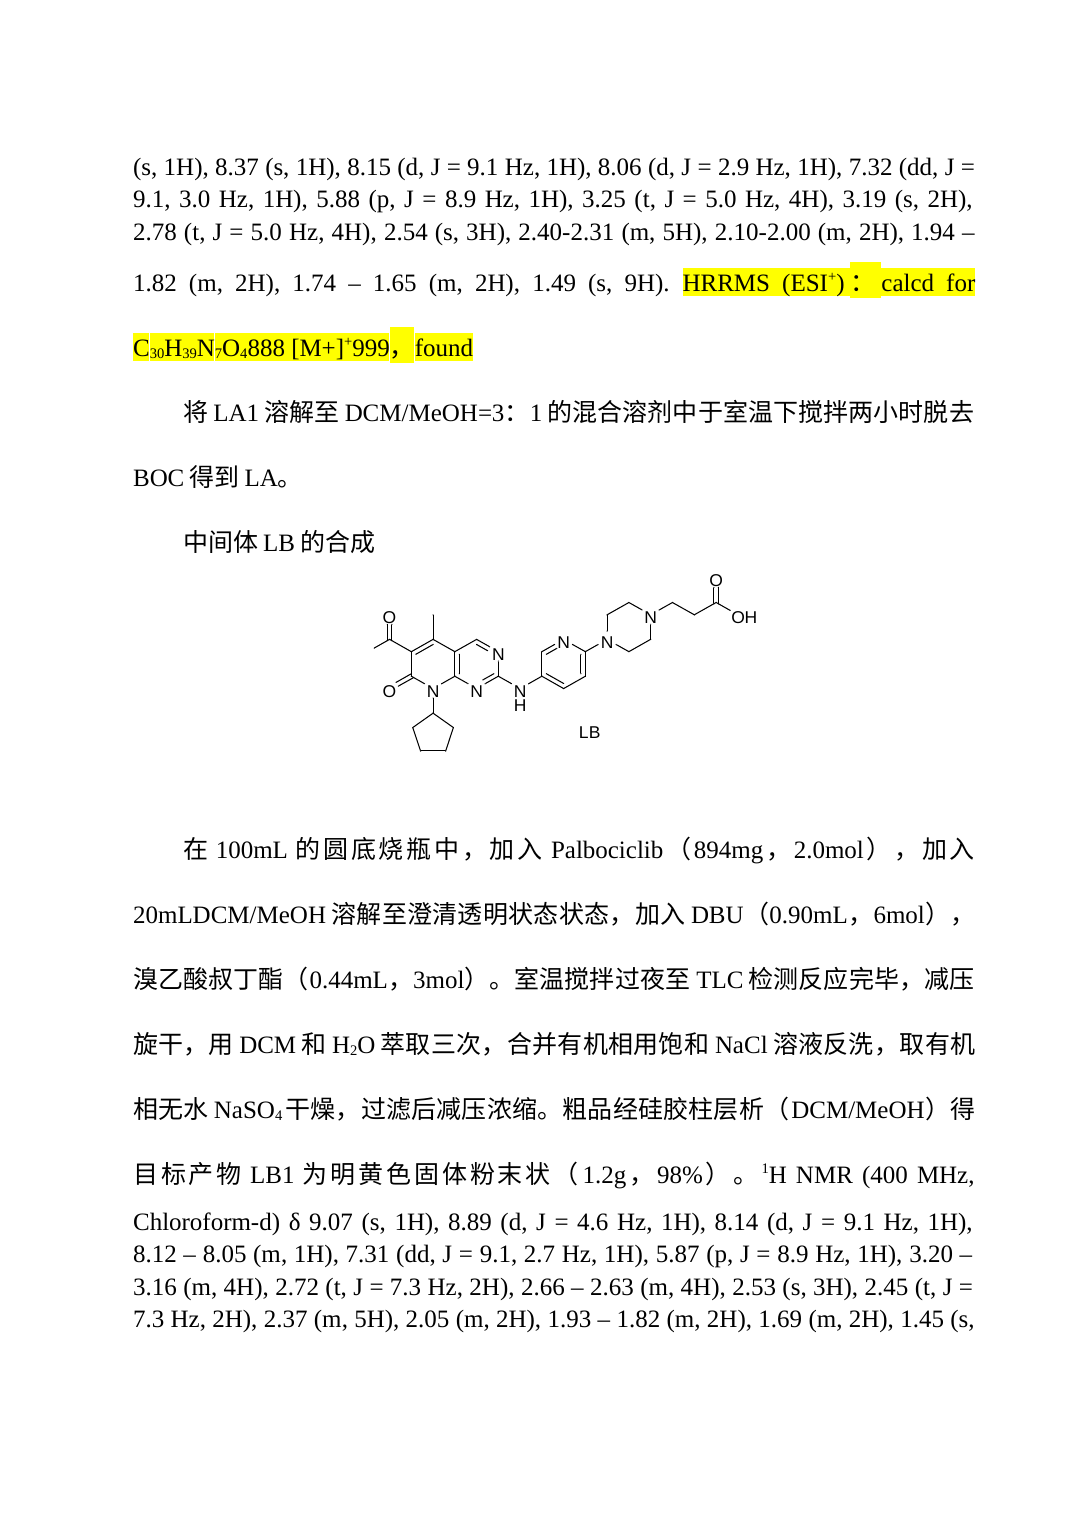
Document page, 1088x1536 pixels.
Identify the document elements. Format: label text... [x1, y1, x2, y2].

text 中间体LB的合成 [133, 508, 975, 573]
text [133, 150, 975, 378]
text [133, 815, 975, 1335]
text 将LA1溶解至DCM/MeOH=3：1的混合溶剂中于室温下搅拌两小时脱去BOC得到LA。 [133, 378, 975, 508]
